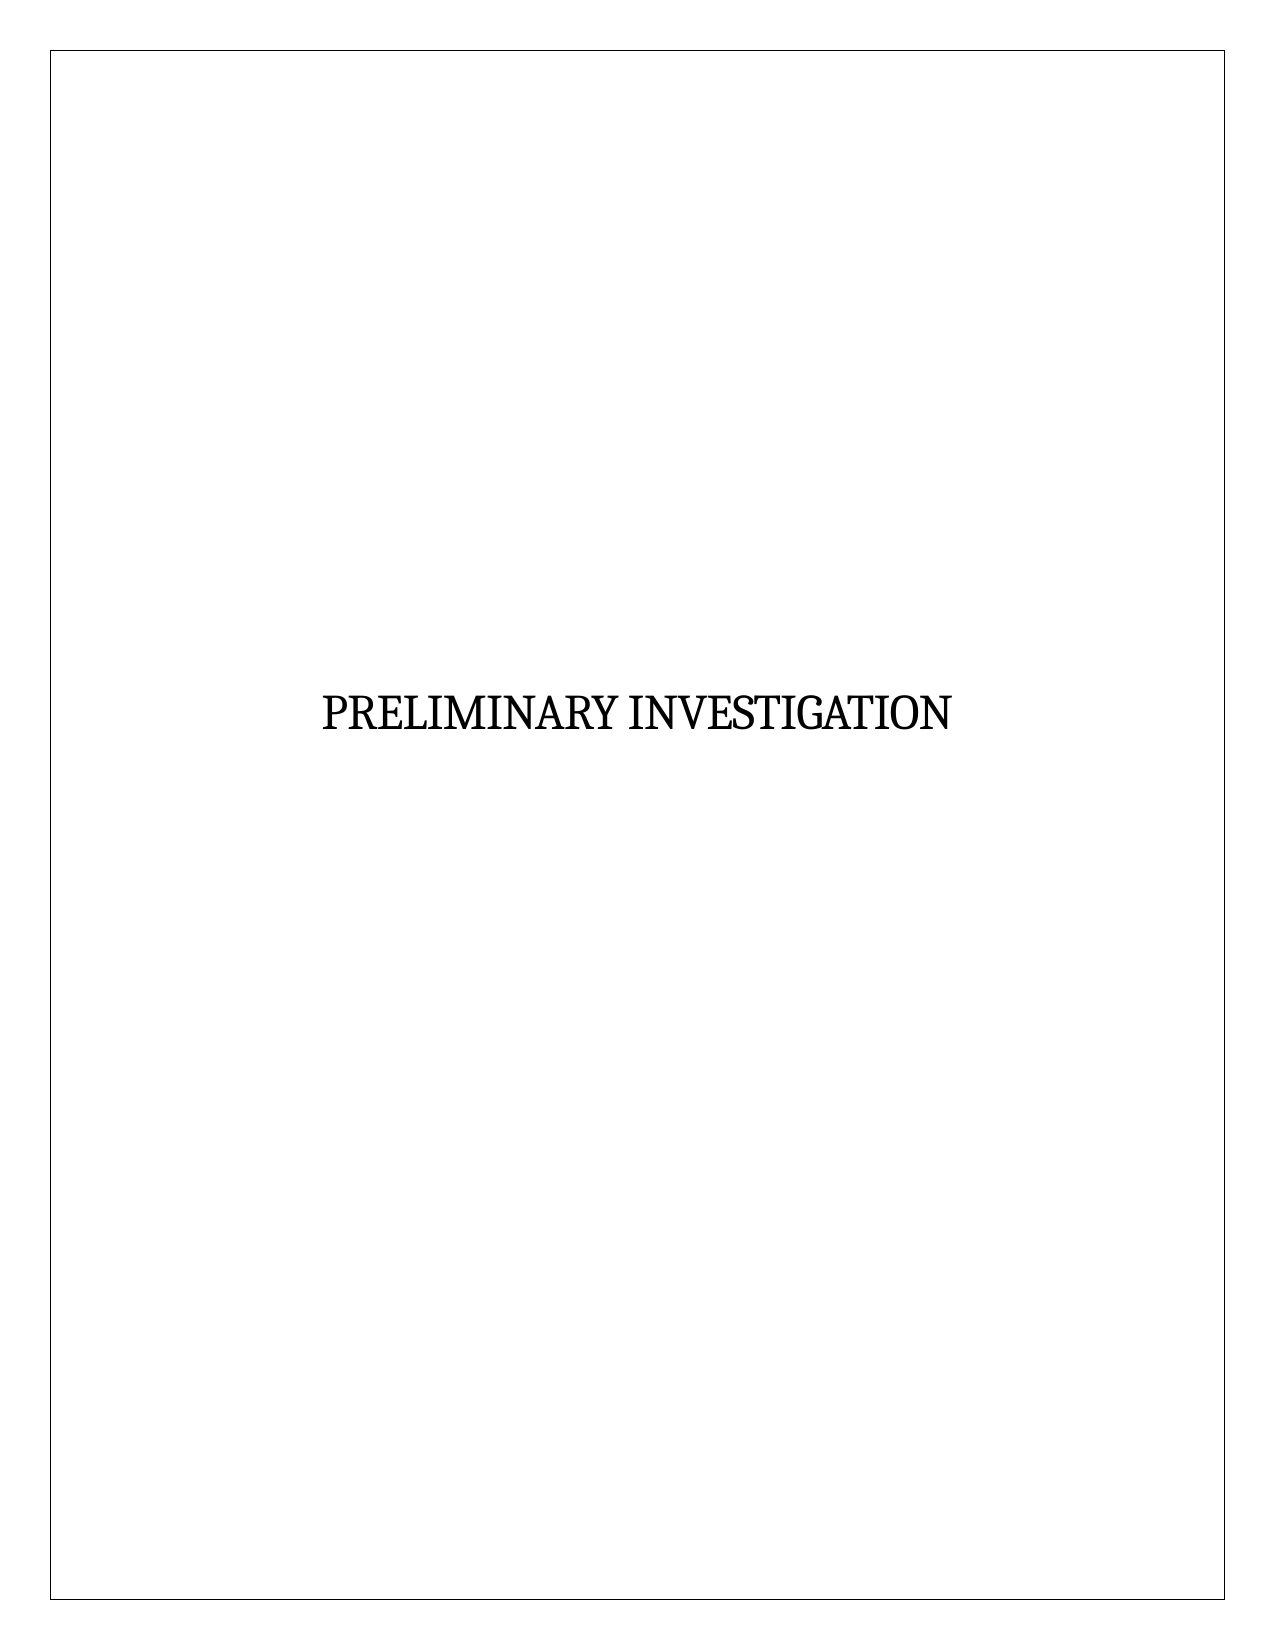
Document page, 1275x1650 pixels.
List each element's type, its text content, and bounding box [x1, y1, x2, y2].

title PRELIMINARY INVESTIGATION [150, 684, 1125, 742]
